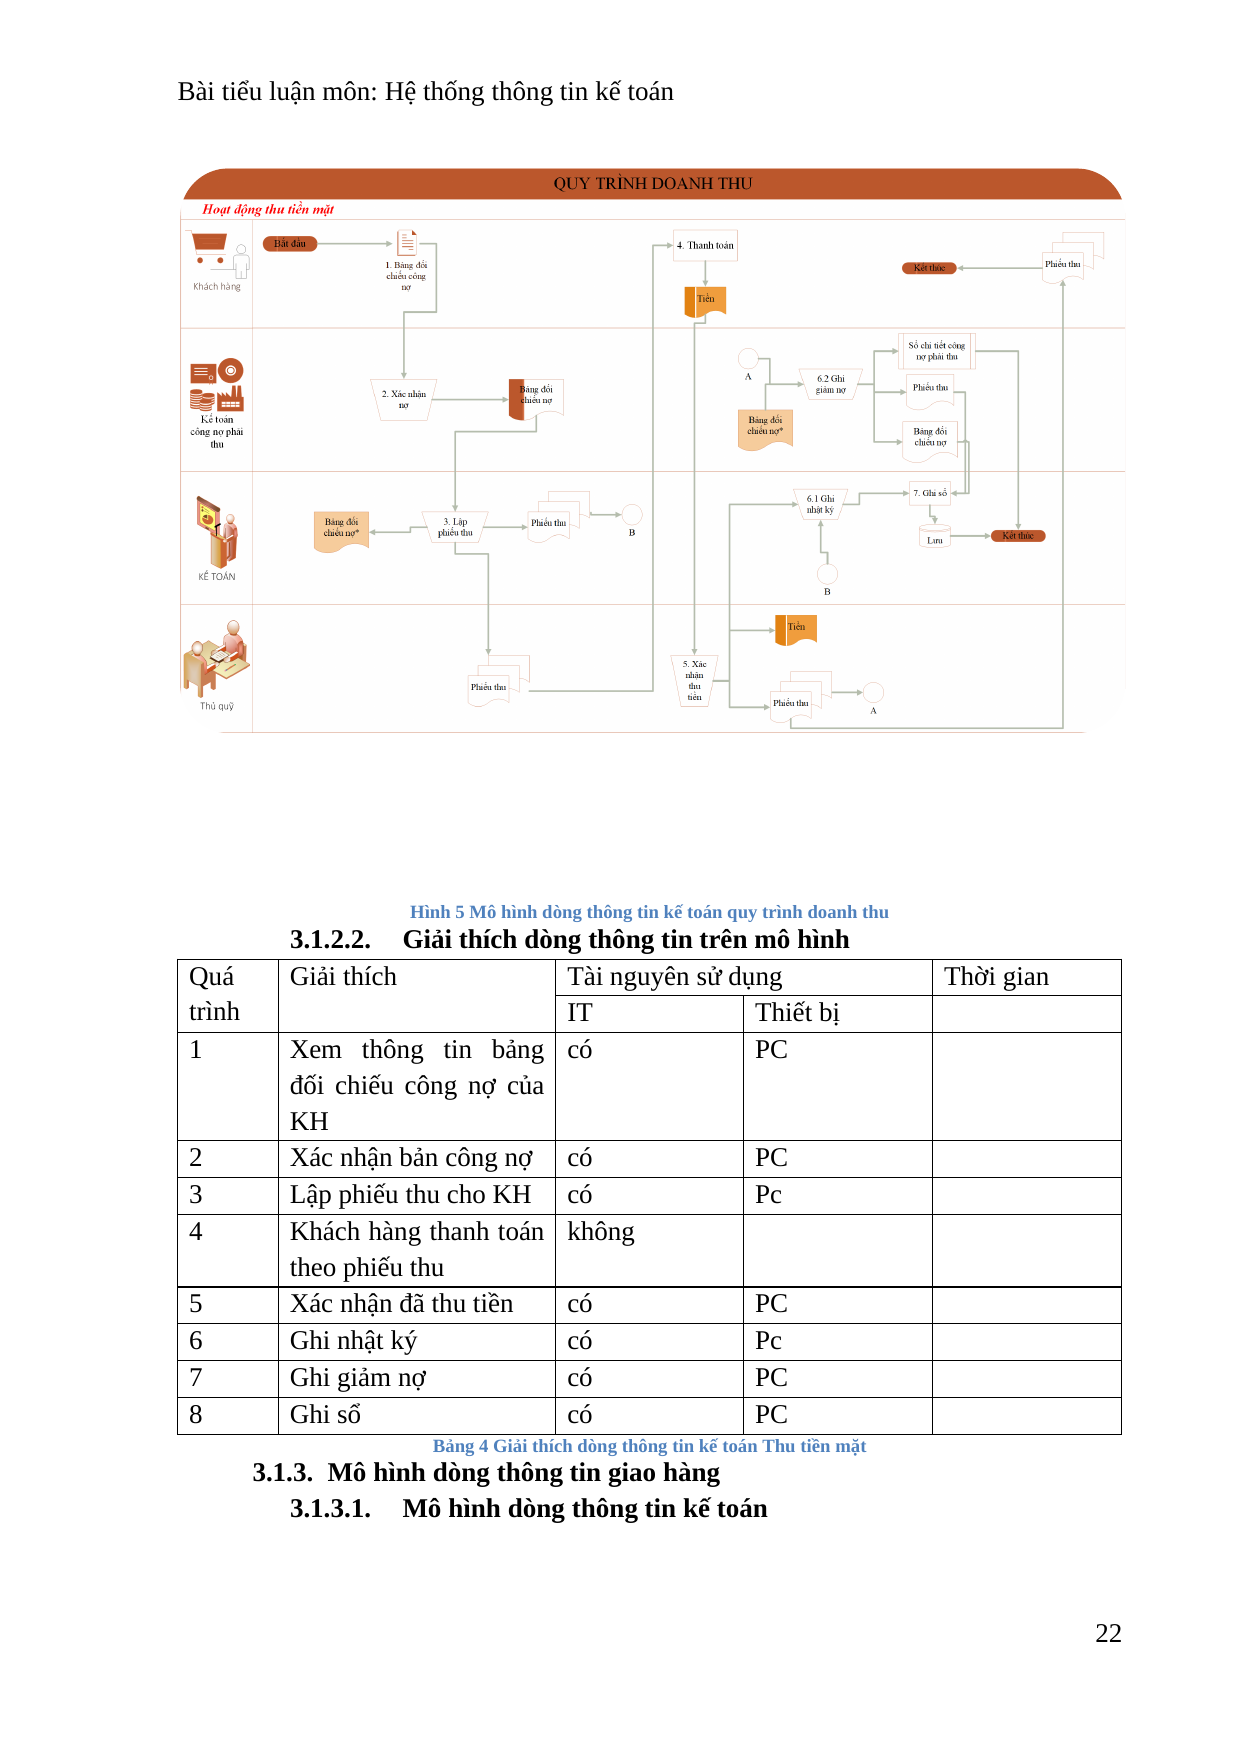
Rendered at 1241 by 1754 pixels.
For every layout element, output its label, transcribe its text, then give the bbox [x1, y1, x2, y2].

table_cell có [556, 1324, 743, 1360]
table_cell có [556, 1141, 743, 1177]
table_cell Lập phiếu thu cho KH [279, 1178, 555, 1214]
table_cell [933, 1178, 1121, 1214]
table_cell PC [744, 1361, 932, 1397]
table_cell Xác nhận bản công nợ [279, 1141, 555, 1177]
picture [180, 168, 1126, 733]
table_cell 7 [178, 1361, 278, 1397]
table_cell [933, 1361, 1121, 1397]
table_cell Ghi sổ [279, 1398, 555, 1433]
table_cell PC [744, 1141, 932, 1177]
table_cell Pc [744, 1324, 932, 1360]
table_header Tài nguyên sử dụng [556, 960, 932, 995]
table_cell [933, 1288, 1121, 1323]
table_cell PC [744, 1398, 932, 1433]
table_cell không [556, 1215, 743, 1286]
list Mô hình dòng thông tin giao hàng [252, 1456, 1122, 1487]
table_cell Xác nhận đã thu tiền [279, 1288, 555, 1323]
table_cell [933, 1398, 1121, 1433]
table_cell có [556, 1033, 743, 1140]
table_cell IT [556, 996, 743, 1032]
table_cell [933, 1141, 1121, 1177]
table_cell 6 [178, 1324, 278, 1360]
table_cell PC [744, 1033, 932, 1140]
table_cell PC [744, 1288, 932, 1323]
list Mô hình dòng thông tin kế toán [290, 1492, 1122, 1523]
table_cell có [556, 1361, 743, 1397]
table_cell 3 [178, 1178, 278, 1214]
table_cell [933, 1033, 1121, 1140]
table_cell 4 [178, 1215, 278, 1286]
table_header Thời gian [933, 960, 1121, 995]
table_cell Ghi nhật ký [279, 1324, 555, 1360]
table_cell 1 [178, 1033, 278, 1140]
table_cell Ghi giảm nợ [279, 1361, 555, 1397]
table_cell Khách hàng thanh toán theo phiếu thu [279, 1215, 555, 1286]
list Giải thích dòng thông tin trên mô hình [290, 923, 1122, 954]
table_header Quá trình [178, 960, 278, 1032]
table_cell [933, 1215, 1121, 1286]
table_cell [744, 1215, 932, 1286]
table_cell Thiết bị [744, 996, 932, 1032]
table_cell có [556, 1398, 743, 1433]
table_cell 5 [178, 1288, 278, 1323]
table_cell có [556, 1178, 743, 1214]
table_header Giải thích [279, 960, 555, 1032]
table_cell 2 [178, 1141, 278, 1177]
table_cell [933, 1324, 1121, 1360]
table_cell [933, 996, 1121, 1032]
table_cell Xem thông tin bảng đối chiếu công nợ của KH [279, 1033, 555, 1140]
table_cell 8 [178, 1398, 278, 1433]
table_cell có [556, 1288, 743, 1323]
table_cell Pc [744, 1178, 932, 1214]
